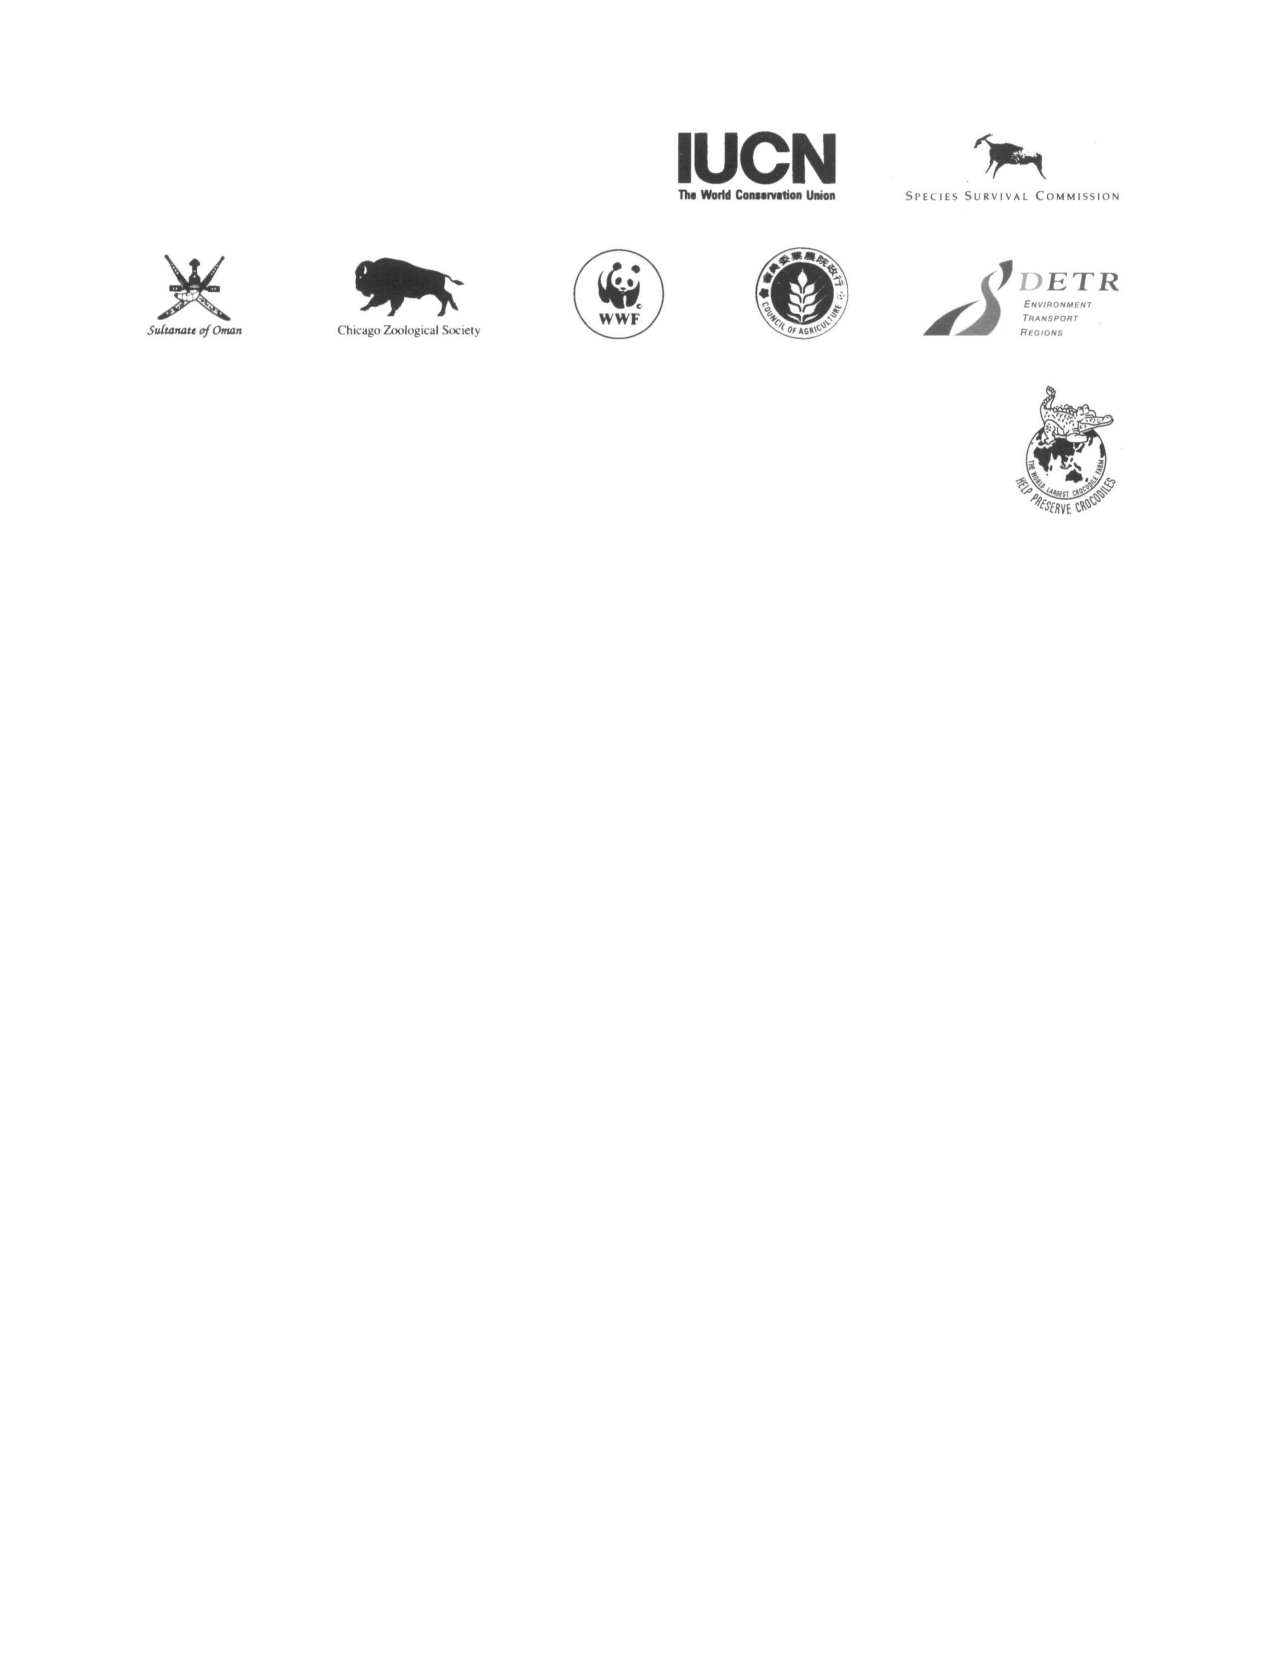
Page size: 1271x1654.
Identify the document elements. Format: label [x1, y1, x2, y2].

picture [146, 129, 1124, 518]
